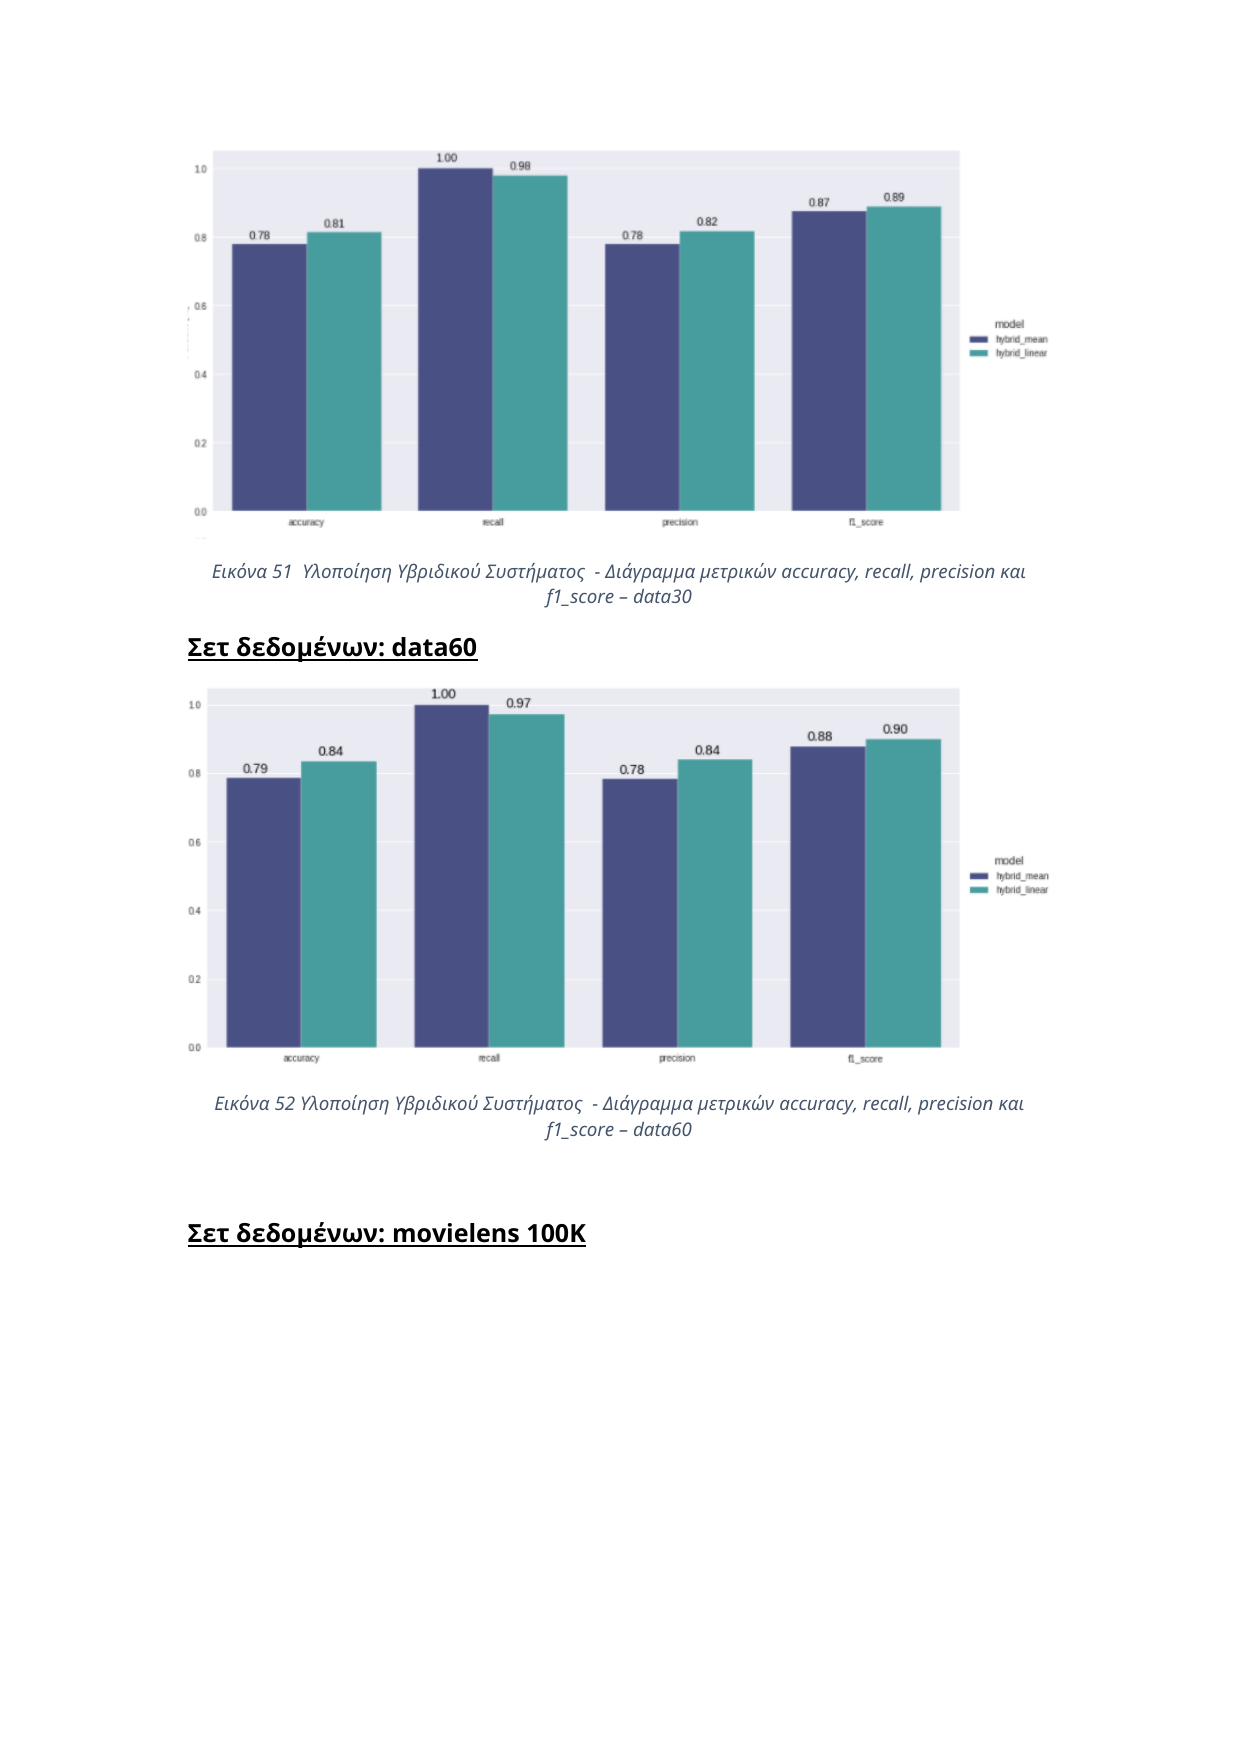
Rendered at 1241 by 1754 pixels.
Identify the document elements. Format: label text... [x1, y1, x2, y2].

text Σετ δεδομένων: movielens 100K [187, 1216, 1053, 1250]
text Σετ δεδομένων: data60 [187, 630, 1053, 664]
picture [187, 150, 1053, 539]
picture [187, 683, 1053, 1072]
